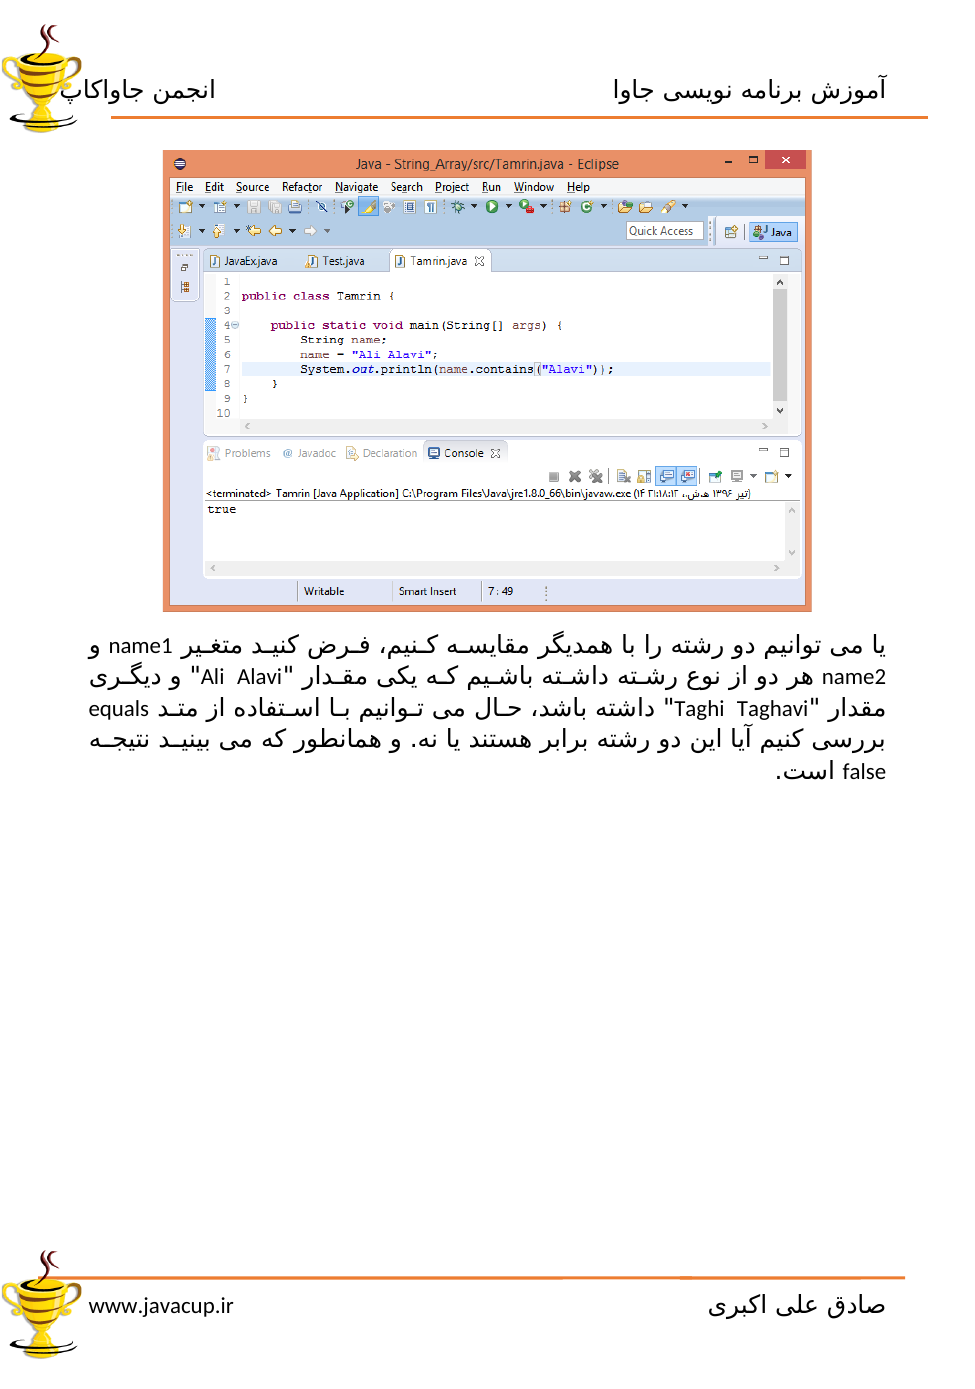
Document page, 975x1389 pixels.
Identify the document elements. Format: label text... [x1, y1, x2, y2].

picture [162, 150, 812, 612]
text یا می توانیم دو رشته را با همدیگر مقایسه کنیم، فرض کنید متغیر name1 و name2 هر دو از نوع رشته داشته باشیم که یکی مقدار "Ali Alavi" و دیگری مقدار "Taghi Taghavi" داشته باشد، حال می توانیم با استفاده از متد equals بررسی کنیم آیا این دو رشته برابر هستند یا نه. و همانطور که می بینید نتیجه false است. [89, 630, 886, 785]
picture [0, 21, 82, 132]
picture [0, 1247, 82, 1358]
